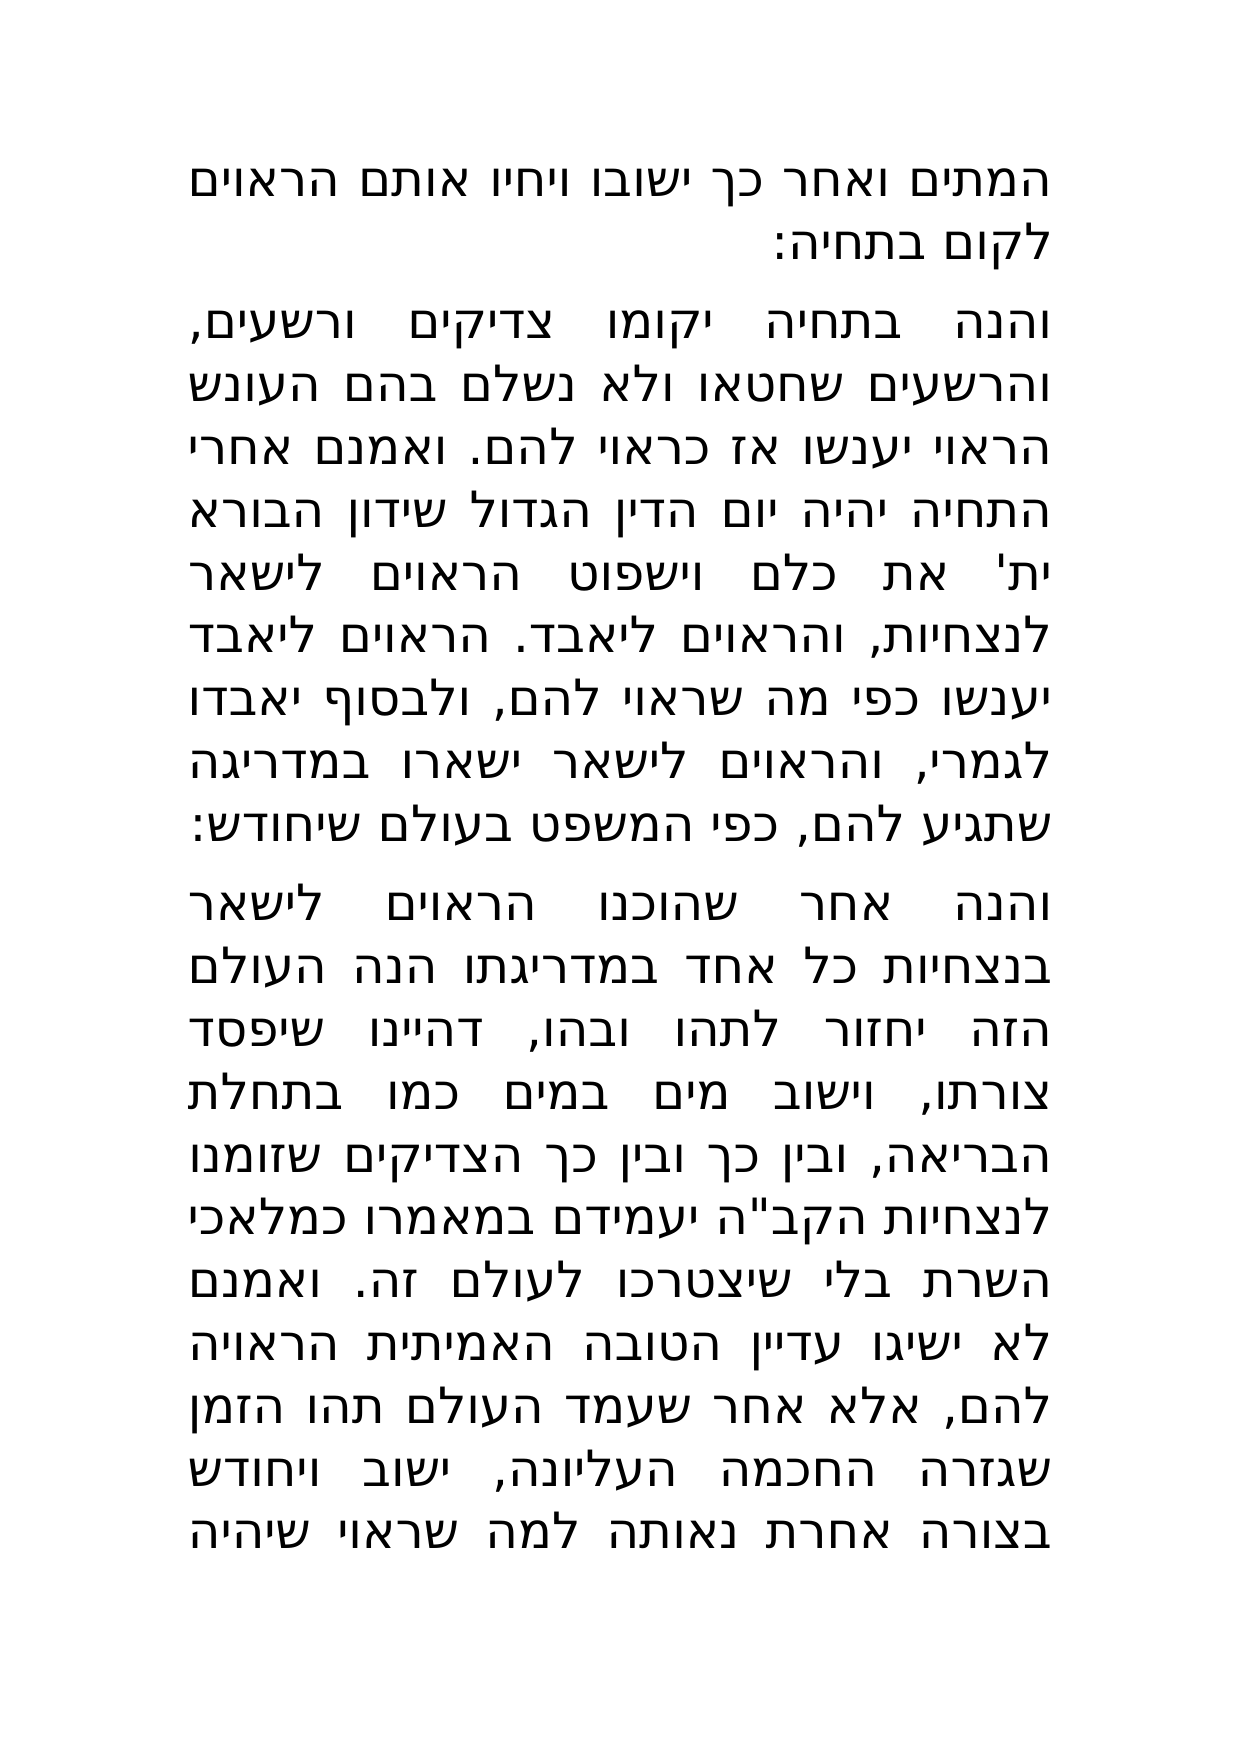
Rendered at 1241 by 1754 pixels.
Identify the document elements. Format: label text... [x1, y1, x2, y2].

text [187, 874, 1053, 1561]
text והנה בתחיה יקומו צדיקים ורשעים, והרשעים שחטאו ולא נשלם בהם העונש הראוי יענשו אז כראוי להם. ואמנם אחרי התחיה יהיה יום הדין הגדול שידון הבורא ית' את כלם וישפוט הראוים לישאר לנצחיות, והראוים ליאבד. הראוים ליאבד יענשו כפי מה שראוי להם, ולבסוף יאבדו לגמרי, והראוים לישאר ישארו במדריגה שתגיע להם, כפי המשפט בעולם שיחודש: [187, 292, 1053, 853]
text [187, 150, 1053, 271]
